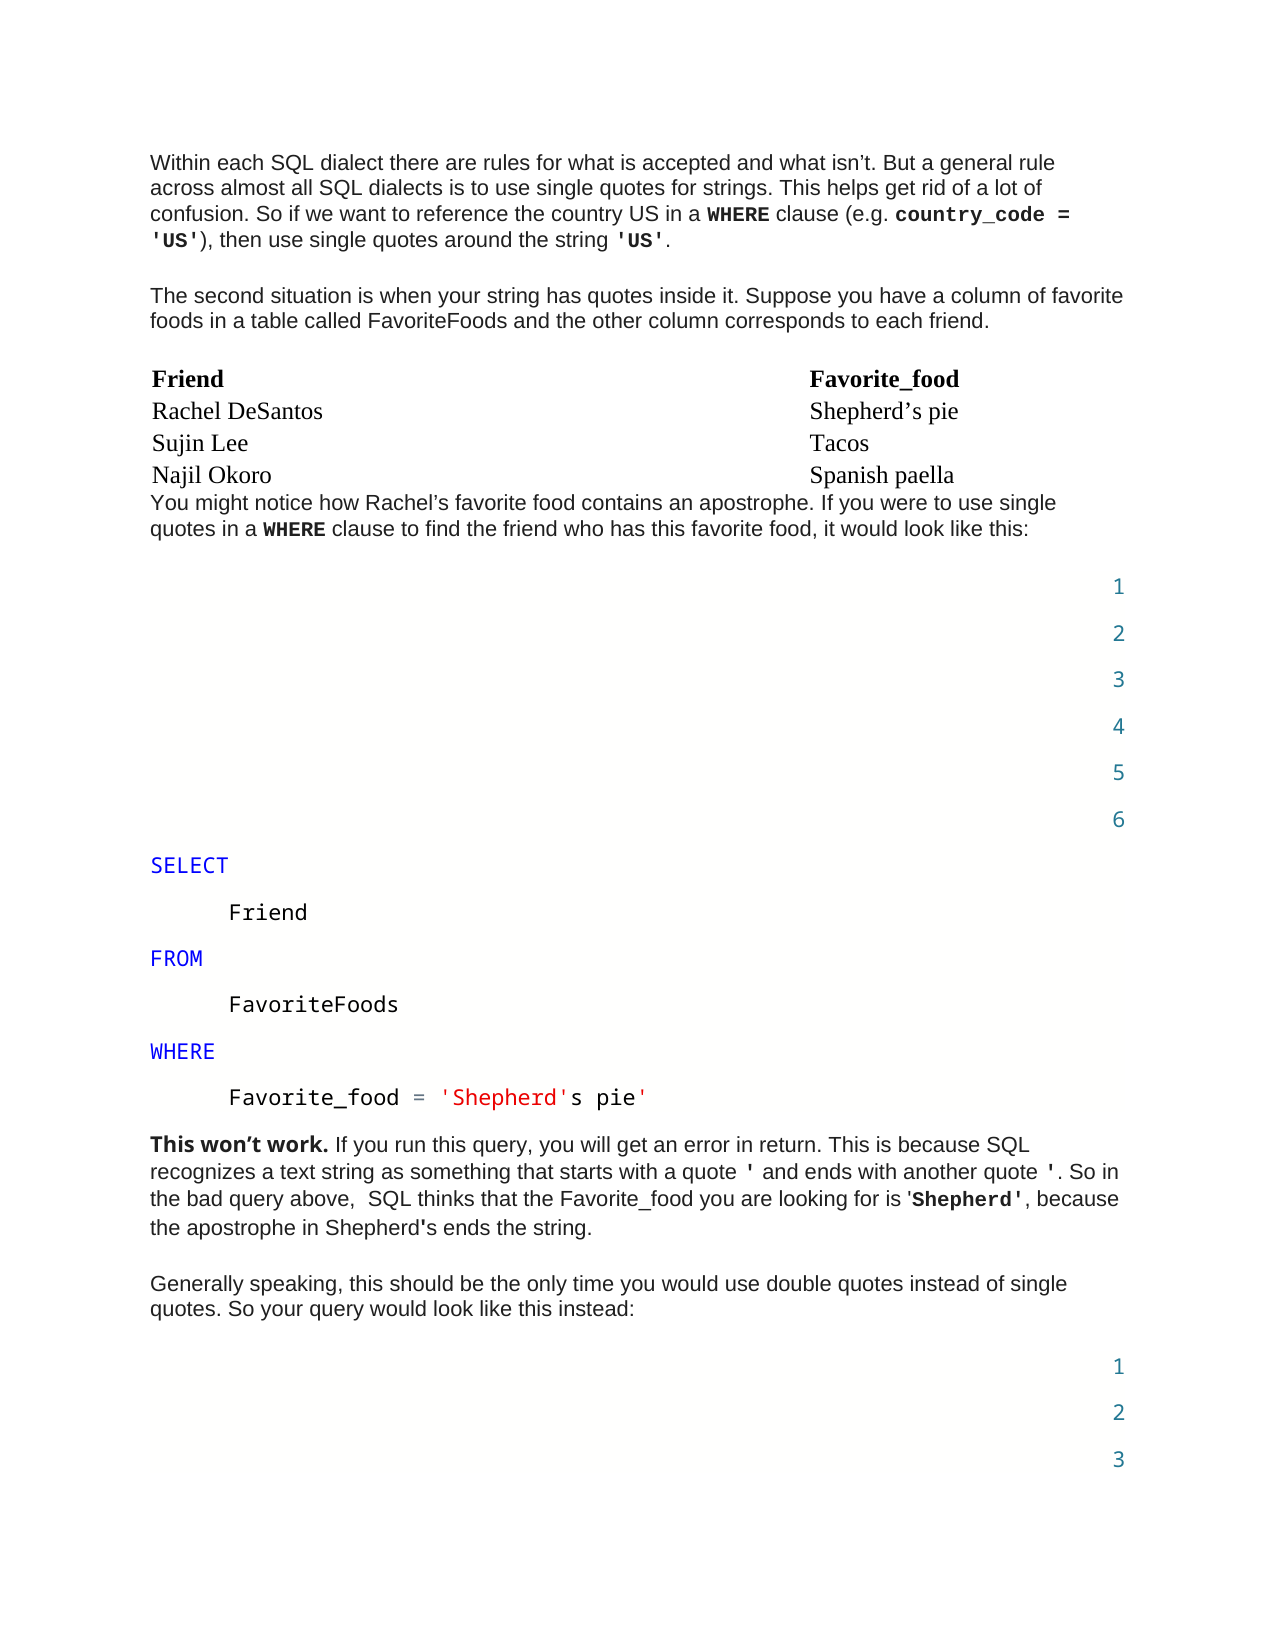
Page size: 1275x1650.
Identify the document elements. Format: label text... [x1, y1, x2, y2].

text Favorite_food = 'Shepherd's pie' [150, 1082, 1125, 1112]
text The second situation is when your string has quotes inside it. Suppose you have a column of favorite foods in a table called FavoriteFoods and the other column corresponds to each friend. [150, 283, 1125, 333]
text This won’t work. If you run this query, you will get an error in return. This is because SQL recognizes a text string as something that starts with a quote ' and ends with another quote '. So in the bad query above, SQL thinks that the Favorite_food you are looking for is 'Shepherd', because the apostrophe in Shepherd's ends the string. [150, 1129, 1125, 1242]
text Generally speaking, this should be the only time you would use double quotes instead of single quotes. So your query would look like this instead: [150, 1271, 1125, 1322]
text 2 [150, 618, 1125, 648]
text 4 [150, 711, 1125, 741]
text 3 [150, 1444, 1125, 1473]
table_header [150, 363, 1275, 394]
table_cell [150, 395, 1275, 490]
text 3 [150, 664, 1125, 694]
text 5 [150, 757, 1125, 787]
text You might notice how Rachel’s favorite food contains an apostrophe. If you were to use single quotes in a WHERE clause to find the friend who has this favorite food, it would look like this: [150, 490, 1125, 542]
text 2 [150, 1397, 1125, 1427]
text Friend [150, 897, 1125, 926]
text FavoriteFoods [150, 989, 1125, 1019]
text WHERE [150, 1036, 1125, 1066]
text 6 [150, 804, 1125, 833]
text 1 [150, 571, 1125, 601]
text Within each SQL dialect there are rules for what is accepted and what isn’t. But a general rule across almost all SQL dialects is to use single quotes for strings. This helps get rid of a lot of confusion. So if we want to reference the country US in a WHERE clause (e.g. country_code = 'US'), then use single quotes around the string 'US'. [150, 150, 1125, 254]
text FROM [150, 943, 1125, 973]
text 1 [150, 1351, 1125, 1381]
text SELECT [150, 850, 1125, 880]
